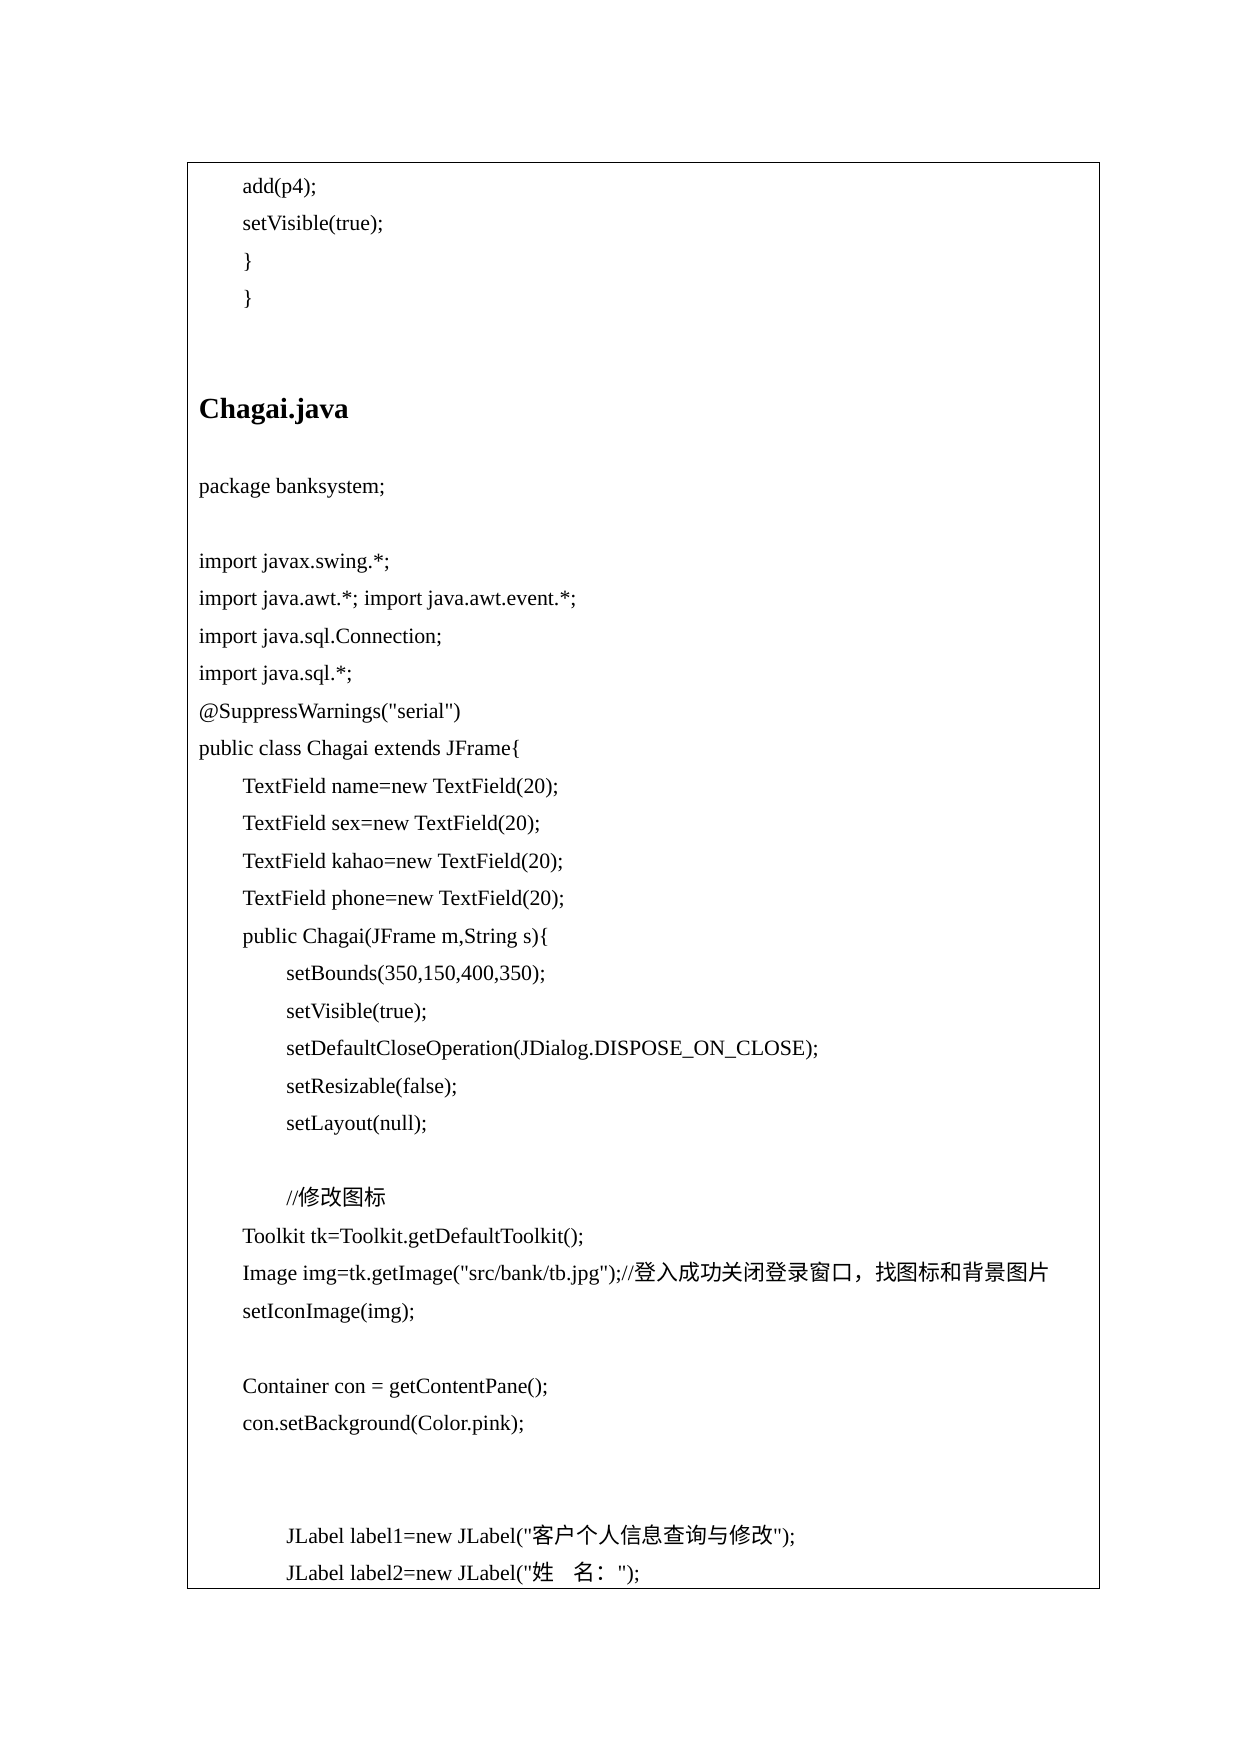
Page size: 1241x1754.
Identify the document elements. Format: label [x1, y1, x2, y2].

table_header [188, 163, 1099, 1588]
